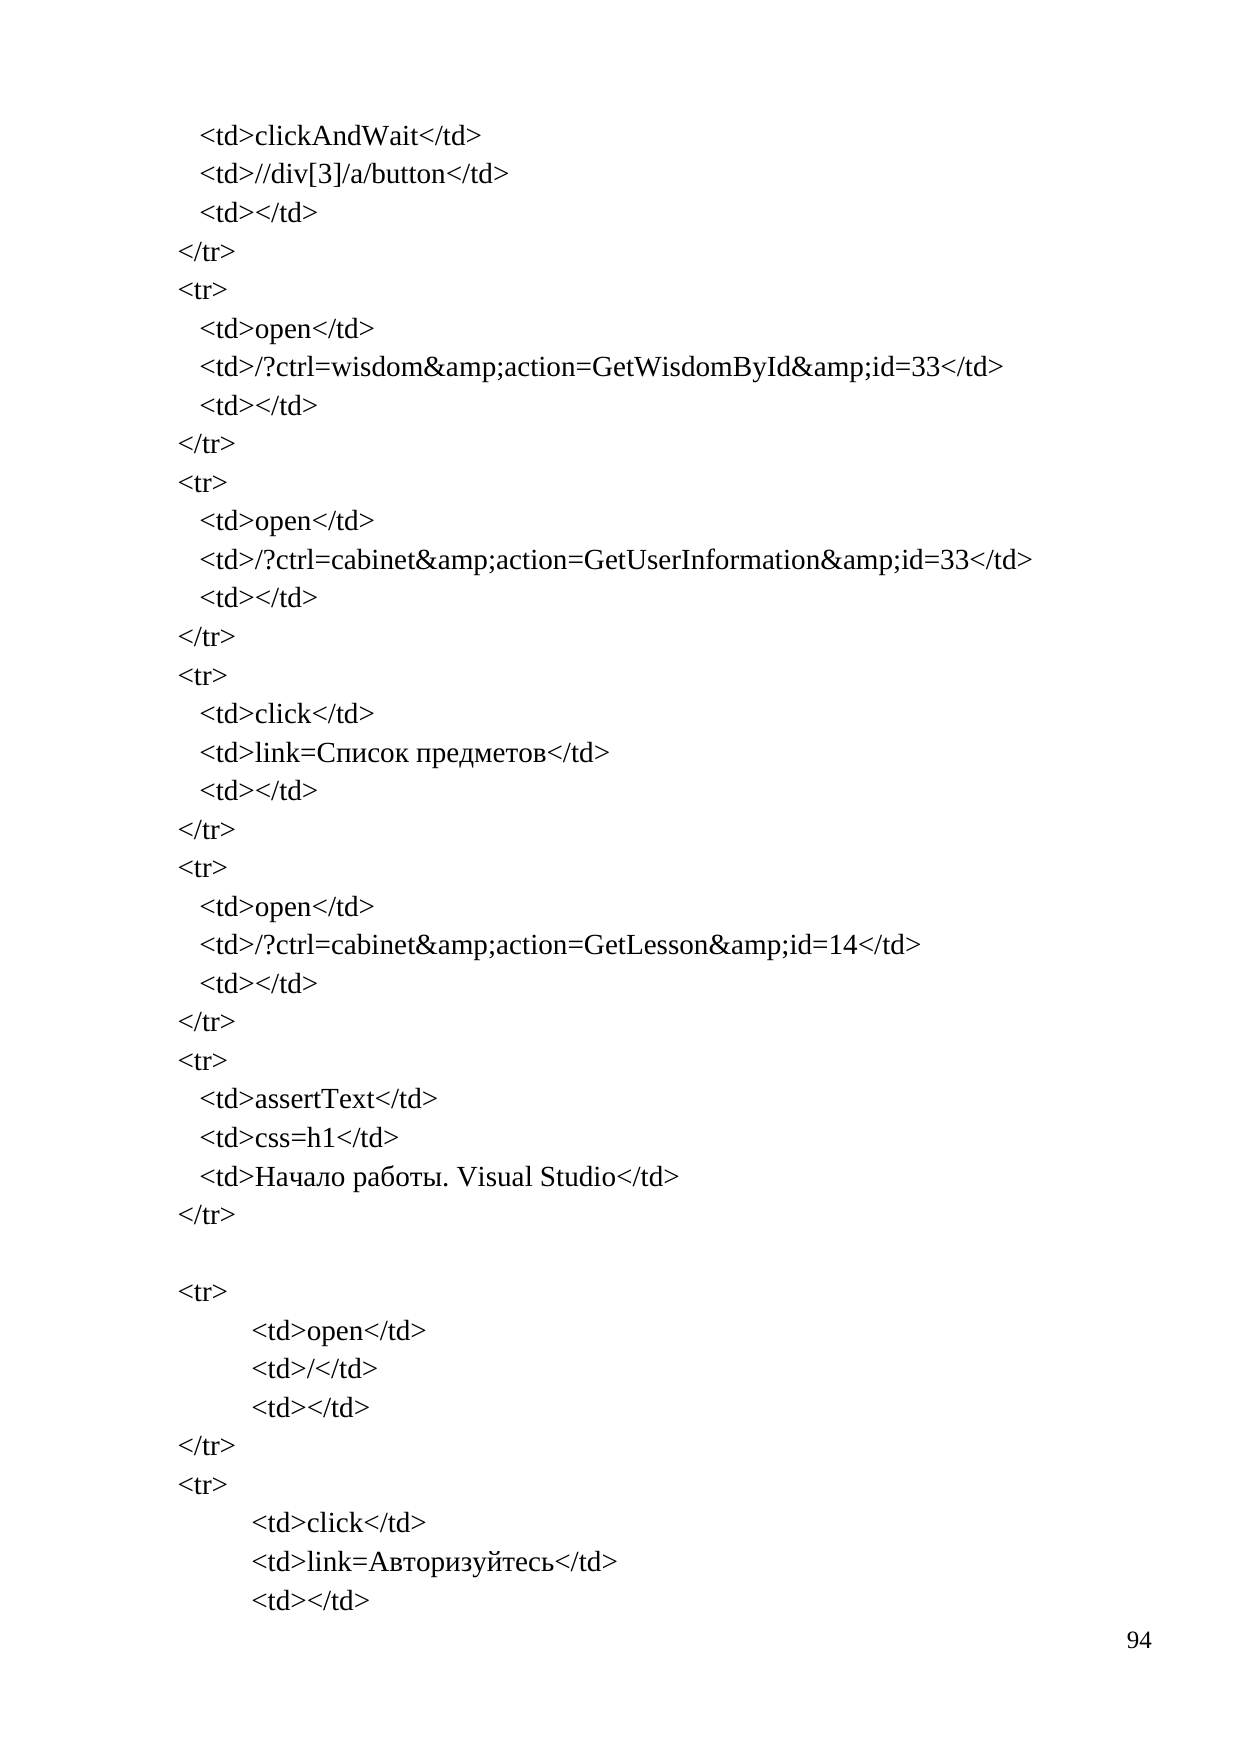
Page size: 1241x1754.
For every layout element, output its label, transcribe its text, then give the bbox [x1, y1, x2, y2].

text <tr> [177, 1274, 1152, 1308]
text <td>/</td> [177, 1351, 1152, 1385]
text <td>open</td> [177, 1313, 1152, 1346]
text <td>link=Авторизуйтесь</td> [177, 1544, 1152, 1578]
text <td></td> [177, 1583, 1152, 1616]
text <tr> [177, 1467, 1152, 1501]
text </tr> [177, 1428, 1152, 1462]
text <td></td> [177, 1390, 1152, 1423]
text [177, 118, 1152, 1231]
text <td>click</td> [177, 1506, 1152, 1539]
